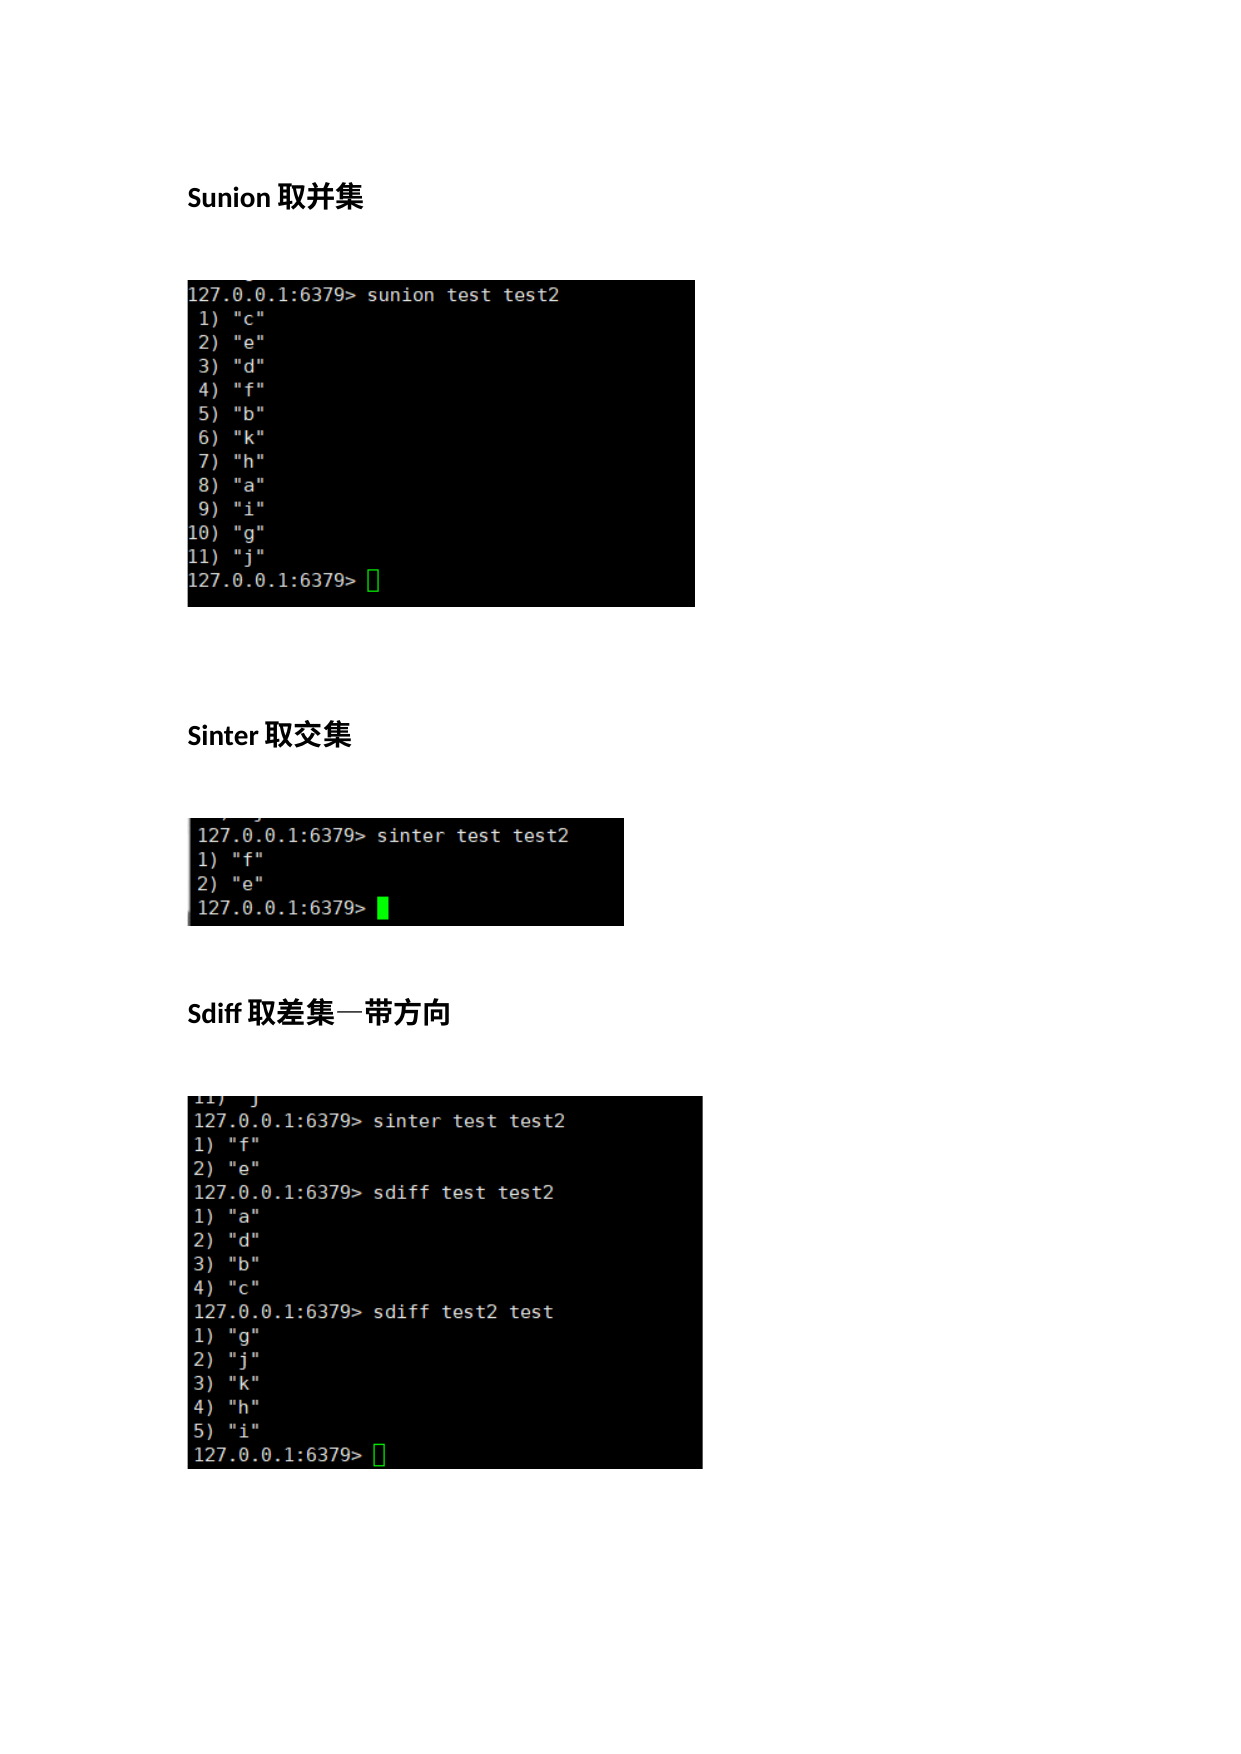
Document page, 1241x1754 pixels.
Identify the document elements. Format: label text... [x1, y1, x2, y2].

picture [187, 1096, 703, 1469]
subtitle Sunion取并集 [187, 162, 1053, 227]
picture [187, 818, 624, 926]
subtitle Sinter取交集 [187, 700, 1053, 765]
subtitle Sdiff取差集—带方向 [187, 978, 1053, 1043]
picture [187, 280, 695, 607]
